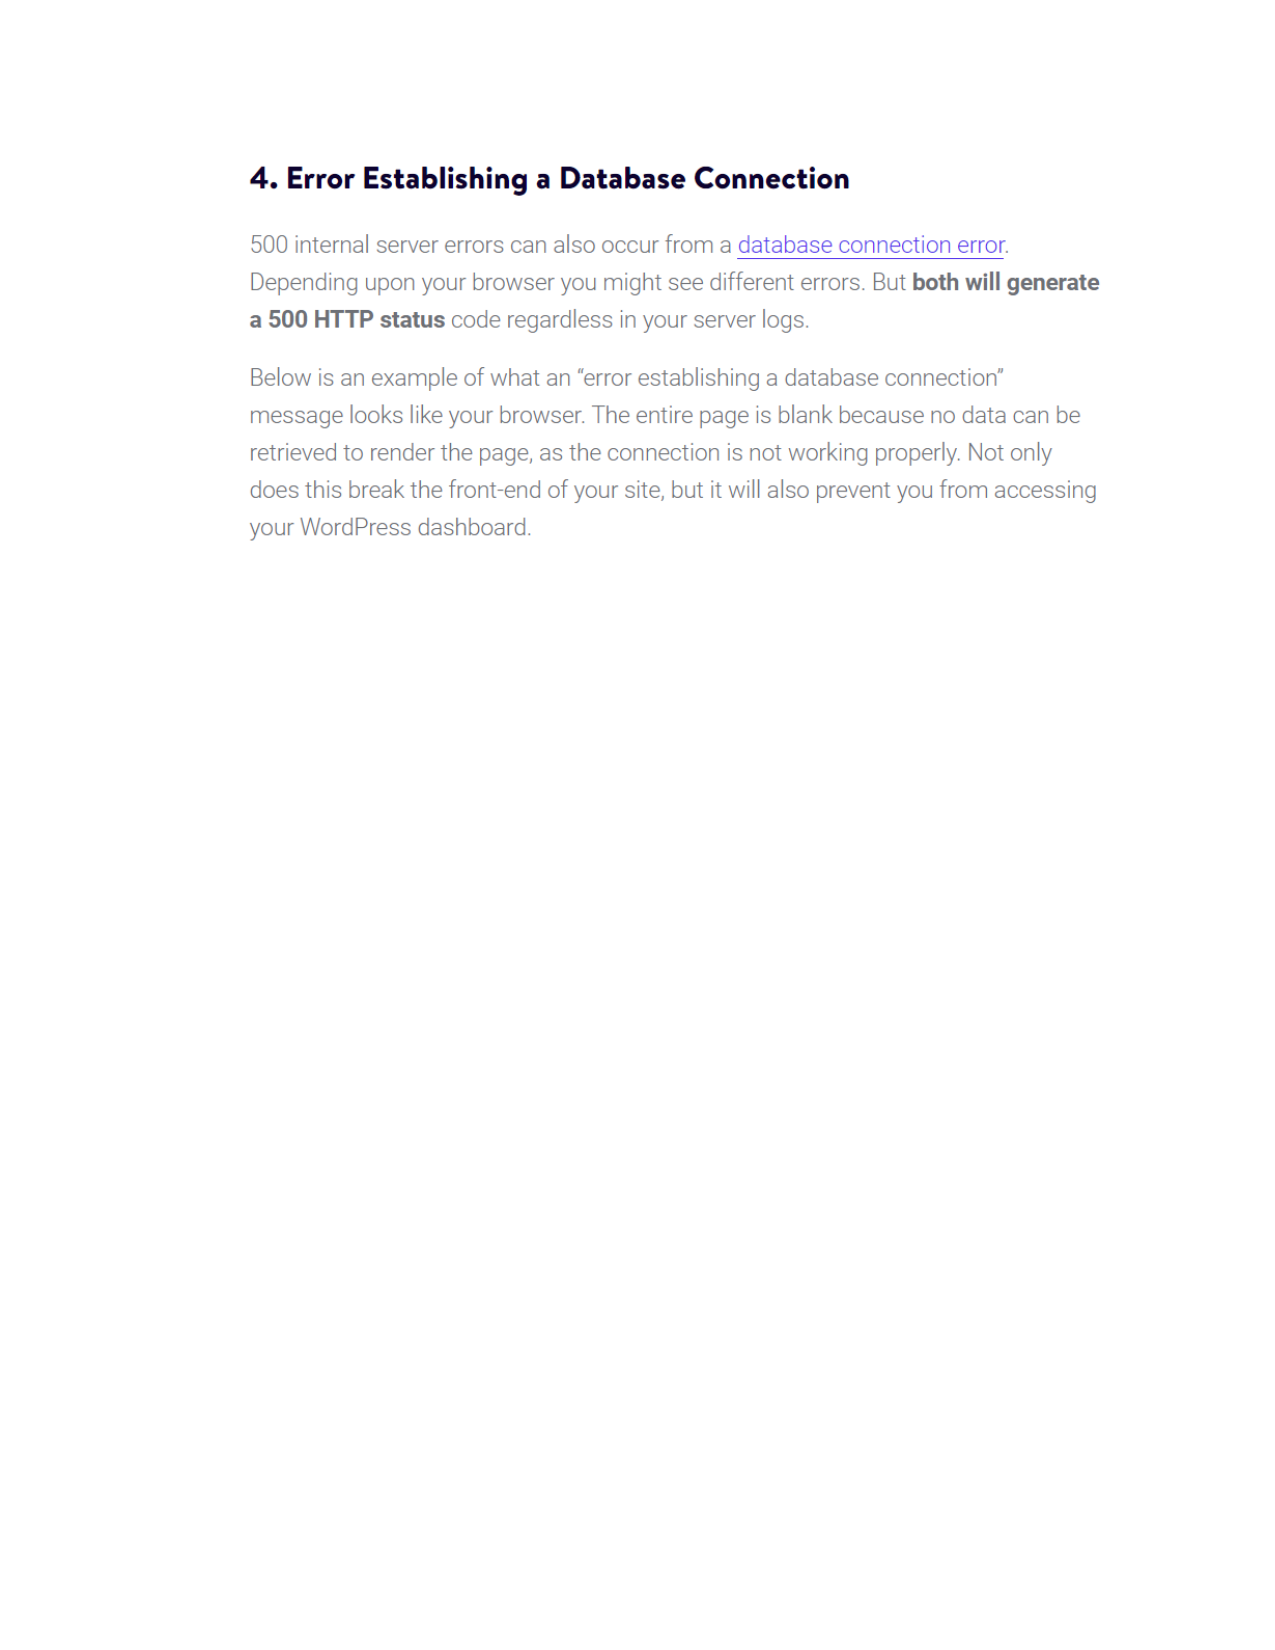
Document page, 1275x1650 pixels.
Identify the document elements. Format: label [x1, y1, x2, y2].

picture [225, 150, 1125, 581]
